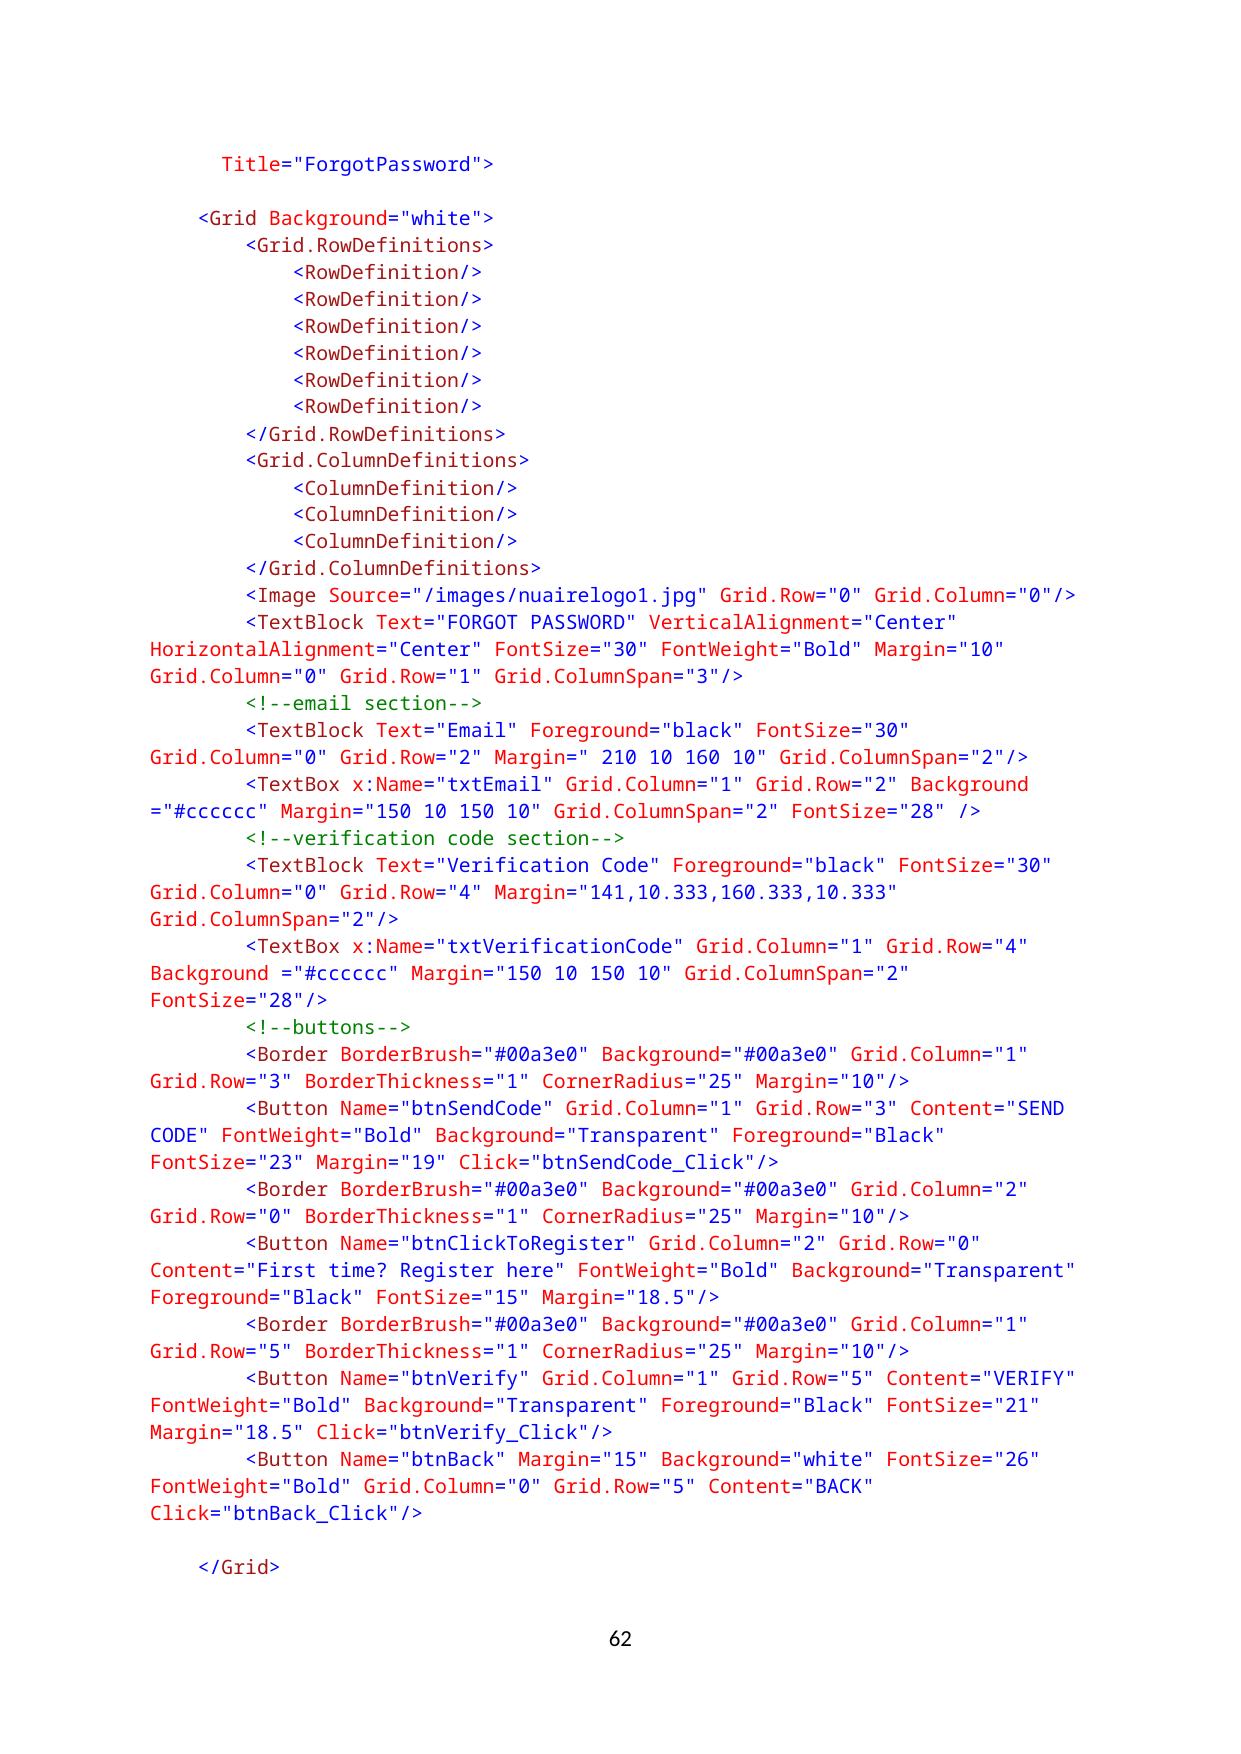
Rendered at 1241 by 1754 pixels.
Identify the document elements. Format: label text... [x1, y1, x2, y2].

text <!--verification code section--> [150, 824, 1090, 851]
text <TextBlock Text="Verification Code" Foreground="black" FontSize="30" Grid.Column="0" Grid.Row="4" Margin="141,10.333,160.333,10.333" Grid.ColumnSpan="2"/> [150, 851, 1090, 932]
text <TextBox x:Name="txtVerificationCode" Grid.Column="1" Grid.Row="4" Background ="#cccccc" Margin="150 10 150 10" Grid.ColumnSpan="2" FontSize="28"/> [150, 932, 1090, 1013]
text <ColumnDefinition/> [150, 474, 1090, 501]
text </Grid> [150, 1553, 1090, 1580]
text <Grid.ColumnDefinitions> [150, 447, 1090, 474]
text <!--buttons--> [150, 1013, 1090, 1040]
text <Button Name="btnVerify" Grid.Column="1" Grid.Row="5" Content="VERIFY" FontWeight="Bold" Background="Transparent" Foreground="Black" FontSize="21" Margin="18.5" Click="btnVerify_Click"/> [150, 1364, 1090, 1445]
text <Button Name="btnClickToRegister" Grid.Column="2" Grid.Row="0" Content="First time? Register here" FontWeight="Bold" Background="Transparent" Foreground="Black" FontSize="15" Margin="18.5"/> [150, 1229, 1090, 1310]
text <RowDefinition/> [150, 258, 1090, 285]
text <RowDefinition/> [150, 285, 1090, 312]
text <RowDefinition/> [150, 339, 1090, 366]
text <Border BorderBrush="#00a3e0" Background="#00a3e0" Grid.Column="2" Grid.Row="0" BorderThickness="1" CornerRadius="25" Margin="10"/> [150, 1175, 1090, 1229]
text <Button Name="btnBack" Margin="15" Background="white" FontSize="26" FontWeight="Bold" Grid.Column="0" Grid.Row="5" Content="BACK" Click="btnBack_Click"/> [150, 1445, 1090, 1526]
text <RowDefinition/> [150, 393, 1090, 420]
text <RowDefinition/> [150, 312, 1090, 339]
text <TextBox x:Name="txtEmail" Grid.Column="1" Grid.Row="2" Background ="#cccccc" Margin="150 10 150 10" Grid.ColumnSpan="2" FontSize="28" /> [150, 771, 1090, 824]
text Title="ForgotPassword"> [150, 150, 1090, 177]
text <ColumnDefinition/> [150, 501, 1090, 528]
text <RowDefinition/> [150, 366, 1090, 393]
text <Grid Background="white"> [150, 204, 1090, 231]
text <Border BorderBrush="#00a3e0" Background="#00a3e0" Grid.Column="1" Grid.Row="5" BorderThickness="1" CornerRadius="25" Margin="10"/> [150, 1310, 1090, 1364]
text <!--email section--> [150, 689, 1090, 717]
text <Grid.RowDefinitions> [150, 231, 1090, 258]
text </Grid.RowDefinitions> [150, 420, 1090, 447]
text <TextBlock Text="FORGOT PASSWORD" VerticalAlignment="Center" HorizontalAlignment="Center" FontSize="30" FontWeight="Bold" Margin="10" Grid.Column="0" Grid.Row="1" Grid.ColumnSpan="3"/> [150, 609, 1090, 689]
text <ColumnDefinition/> [150, 528, 1090, 555]
text <Button Name="btnSendCode" Grid.Column="1" Grid.Row="3" Content="SEND CODE" FontWeight="Bold" Background="Transparent" Foreground="Black" FontSize="23" Margin="19" Click="btnSendCode_Click"/> [150, 1094, 1090, 1175]
text <TextBlock Text="Email" Foreground="black" FontSize="30" Grid.Column="0" Grid.Row="2" Margin=" 210 10 160 10" Grid.ColumnSpan="2"/> [150, 717, 1090, 771]
text </Grid.ColumnDefinitions> [150, 555, 1090, 582]
text <Image Source="/images/nuairelogo1.jpg" Grid.Row="0" Grid.Column="0"/> [150, 582, 1090, 609]
text <Border BorderBrush="#00a3e0" Background="#00a3e0" Grid.Column="1" Grid.Row="3" BorderThickness="1" CornerRadius="25" Margin="10"/> [150, 1040, 1090, 1094]
